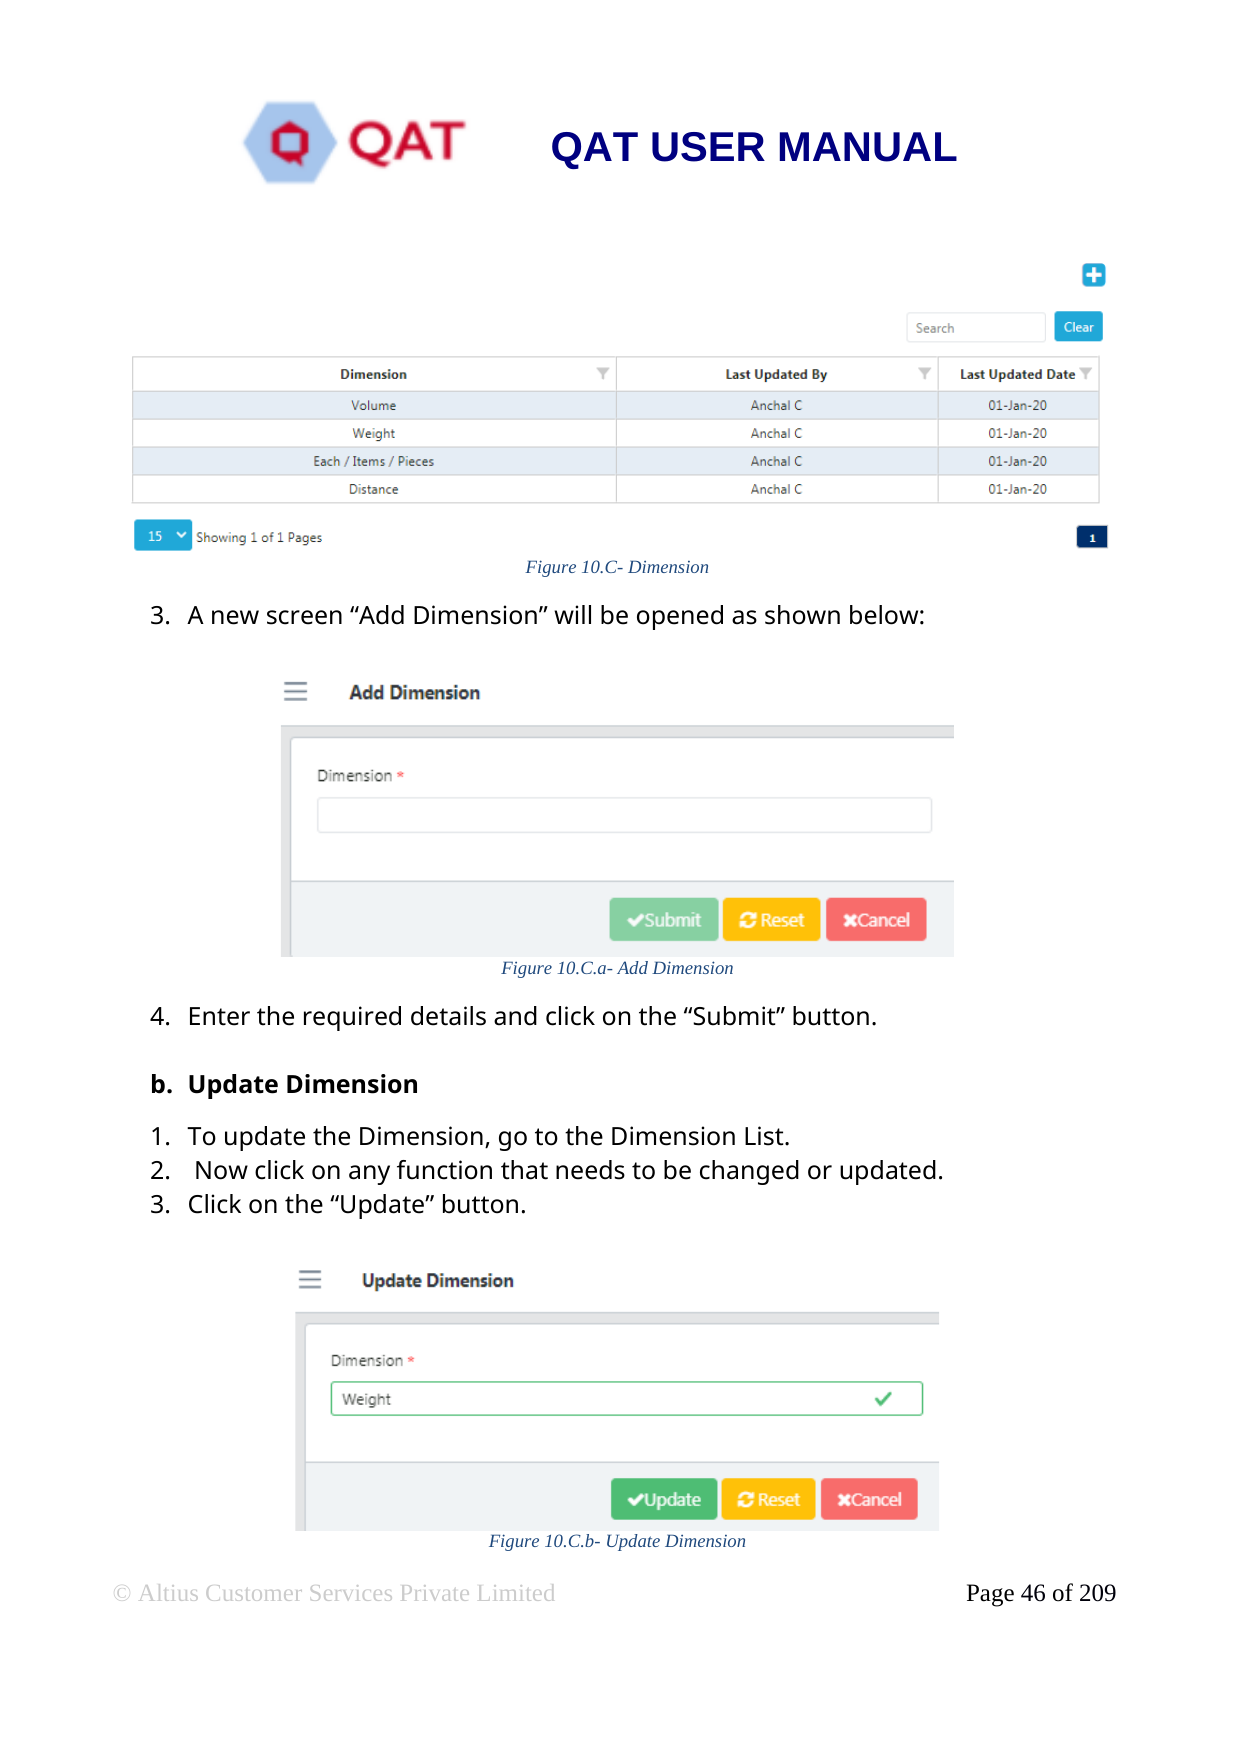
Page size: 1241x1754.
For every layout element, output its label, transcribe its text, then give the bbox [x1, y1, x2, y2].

picture [280, 666, 954, 957]
list To update the Dimension, go to the Dimension List. [150, 1118, 1122, 1152]
list Click on the “Update” button. [150, 1186, 1122, 1221]
picture [229, 98, 484, 189]
text Figure 10.C.a- Add Dimension [112, 957, 1122, 978]
list Enter the required details and click on the “Submit” button. [150, 999, 1122, 1033]
list A new screen “Add Dimension” will be opened as shown below: [150, 598, 1122, 632]
text Figure 10.C.b- Update Dimension [112, 1530, 1122, 1552]
text Figure 10.C- Dimension [112, 556, 1122, 577]
picture [115, 263, 1120, 556]
list Now click on any function that needs to be changed or updated. [150, 1152, 1122, 1186]
list Update Dimension [150, 1067, 1122, 1101]
picture [295, 1254, 940, 1531]
